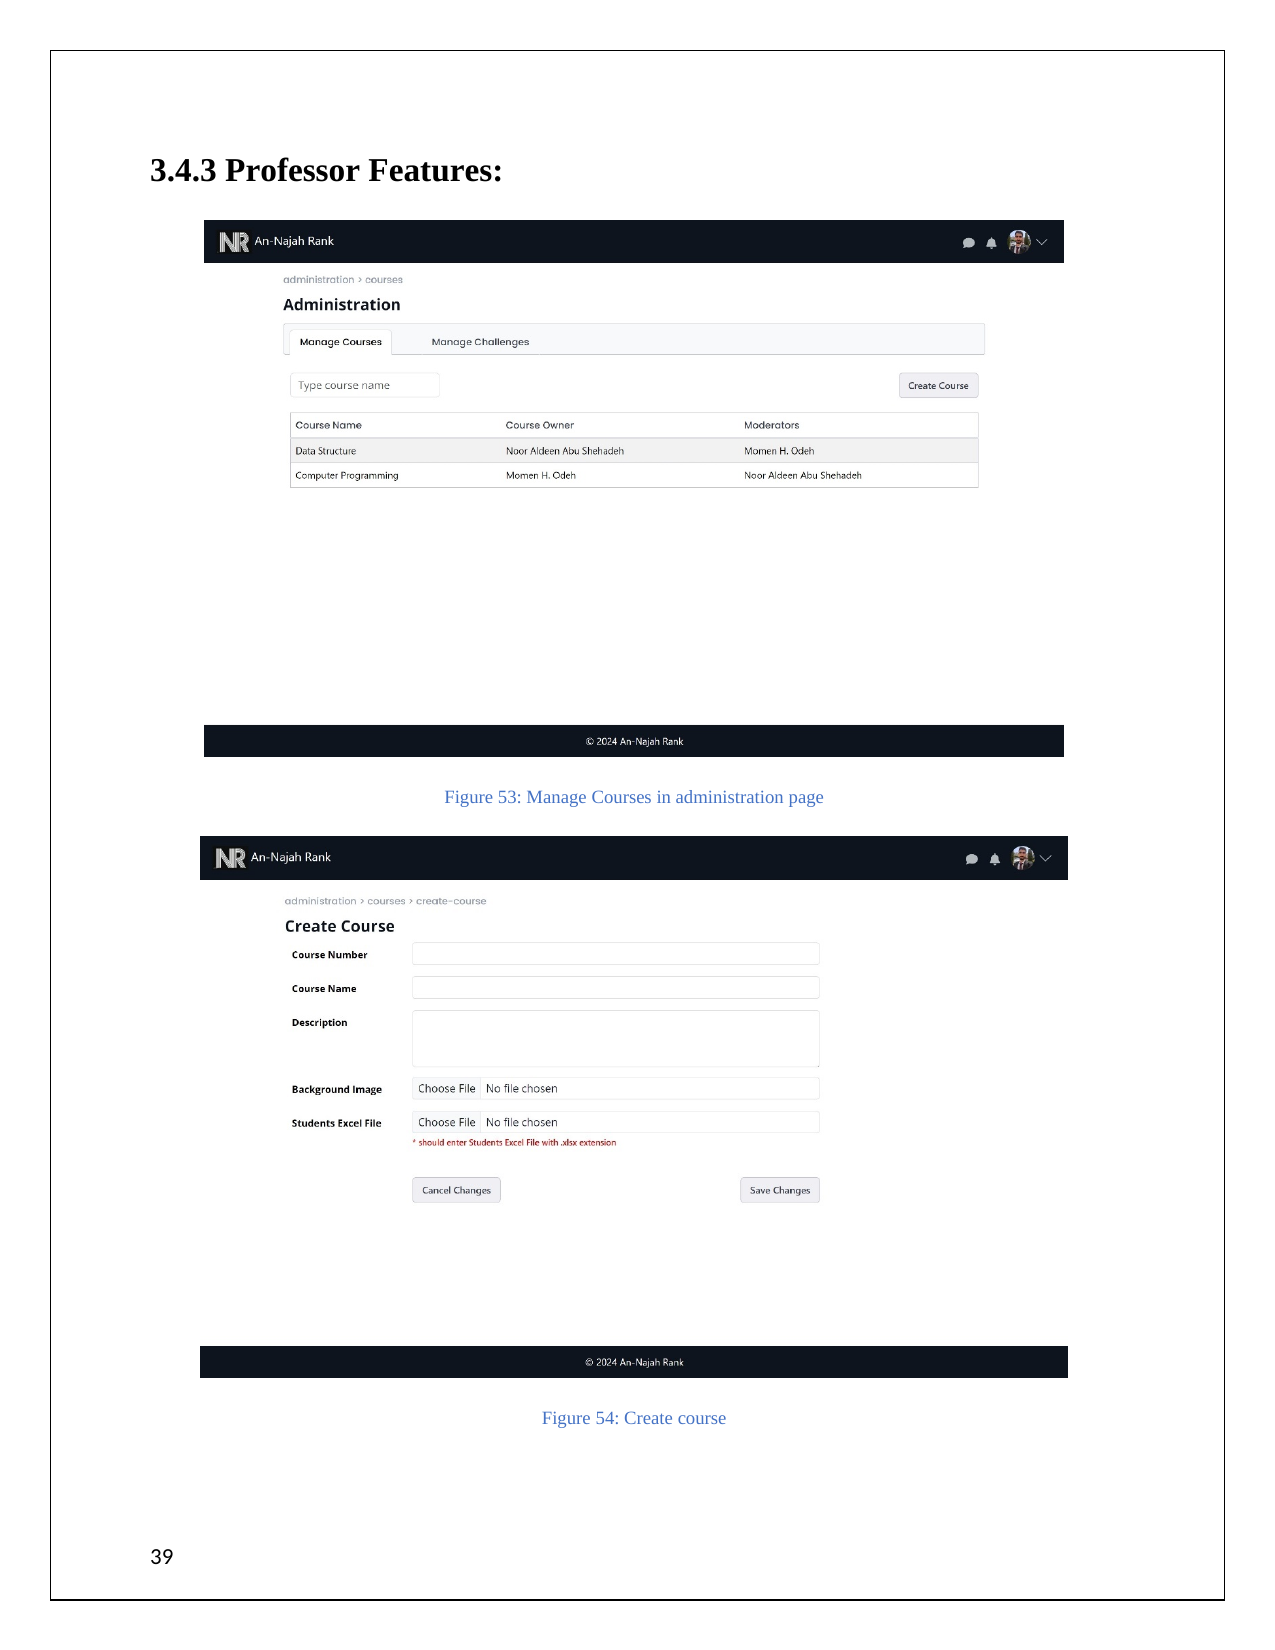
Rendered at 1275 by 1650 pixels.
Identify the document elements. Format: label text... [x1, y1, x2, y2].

text Figure 54: Create course [150, 1407, 1118, 1428]
subtitle 3.4.3 Professor Features: [150, 150, 1118, 188]
picture [204, 220, 1064, 757]
text Figure 53: Manage Courses in administration page [150, 786, 1118, 807]
picture [200, 836, 1068, 1378]
